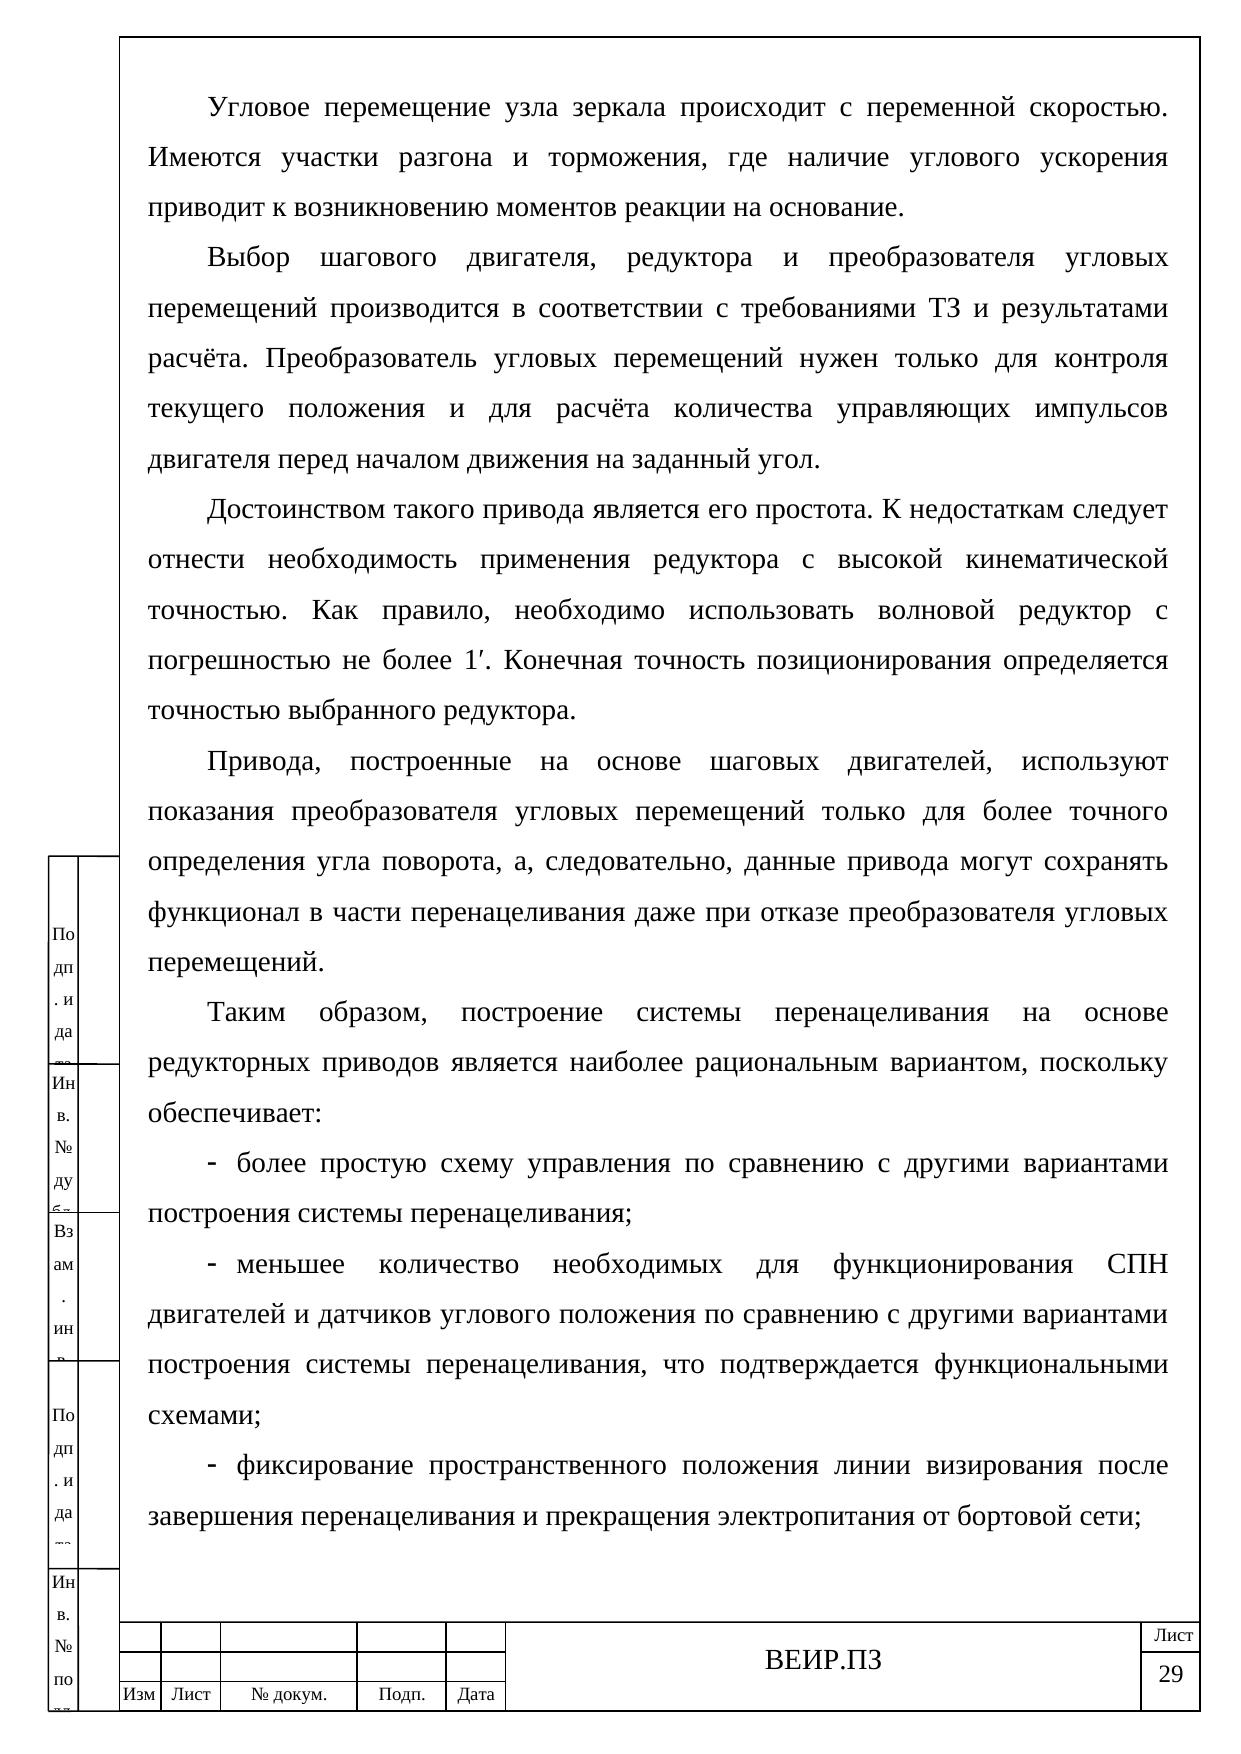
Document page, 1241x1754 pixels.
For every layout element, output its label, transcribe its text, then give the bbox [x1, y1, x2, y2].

text Достоинством такого привода является его простота. К недостаткам следует отнести необходимость применения редуктора с высокой кинематической точностью. Как правило, необходимо использовать волновой редуктор с погрешностью не более 1′. Конечная точность позиционирования определяется точностью выбранного редуктора. [148, 491, 1169, 726]
text Привода, построенные на основе шаговых двигателей, используют показания преобразователя угловых перемещений только для более точного определения угла поворота, а, следовательно, данные привода могут сохранять функционал в части перенацеливания даже при отказе преобразователя угловых перемещений. [148, 743, 1169, 977]
text Выбор шагового двигателя, редуктора и преобразователя угловых перемещений производится в соответствии с требованиями ТЗ и результатами расчёта. Преобразователь угловых перемещений нужен только для контроля текущего положения и для расчёта количества управляющих импульсов двигателя перед началом движения на заданный угол. [148, 239, 1169, 474]
text Угловое перемещение узла зеркала происходит с переменной скоростью. Имеются участки разгона и торможения, где наличие углового ускорения приводит к возникновению моментов реакции на основание. [148, 89, 1169, 223]
text Таким образом, построение системы перенацеливания на основе редукторных приводов является наиболее рациональным вариантом, поскольку обеспечивает: [148, 994, 1169, 1128]
text меньшее количество необходимых для функционирования СПН двигателей и датчиков углового положения по сравнению с другими вариантами построения системы перенацеливания, что подтверждается функциональными схемами; [148, 1246, 1169, 1431]
text фиксирование пространственного положения линии визирования после завершения перенацеливания и прекращения электропитания от бортовой сети; [148, 1447, 1169, 1531]
text более простую схему управления по сравнению с другими вариантами построения системы перенацеливания; [148, 1145, 1169, 1229]
